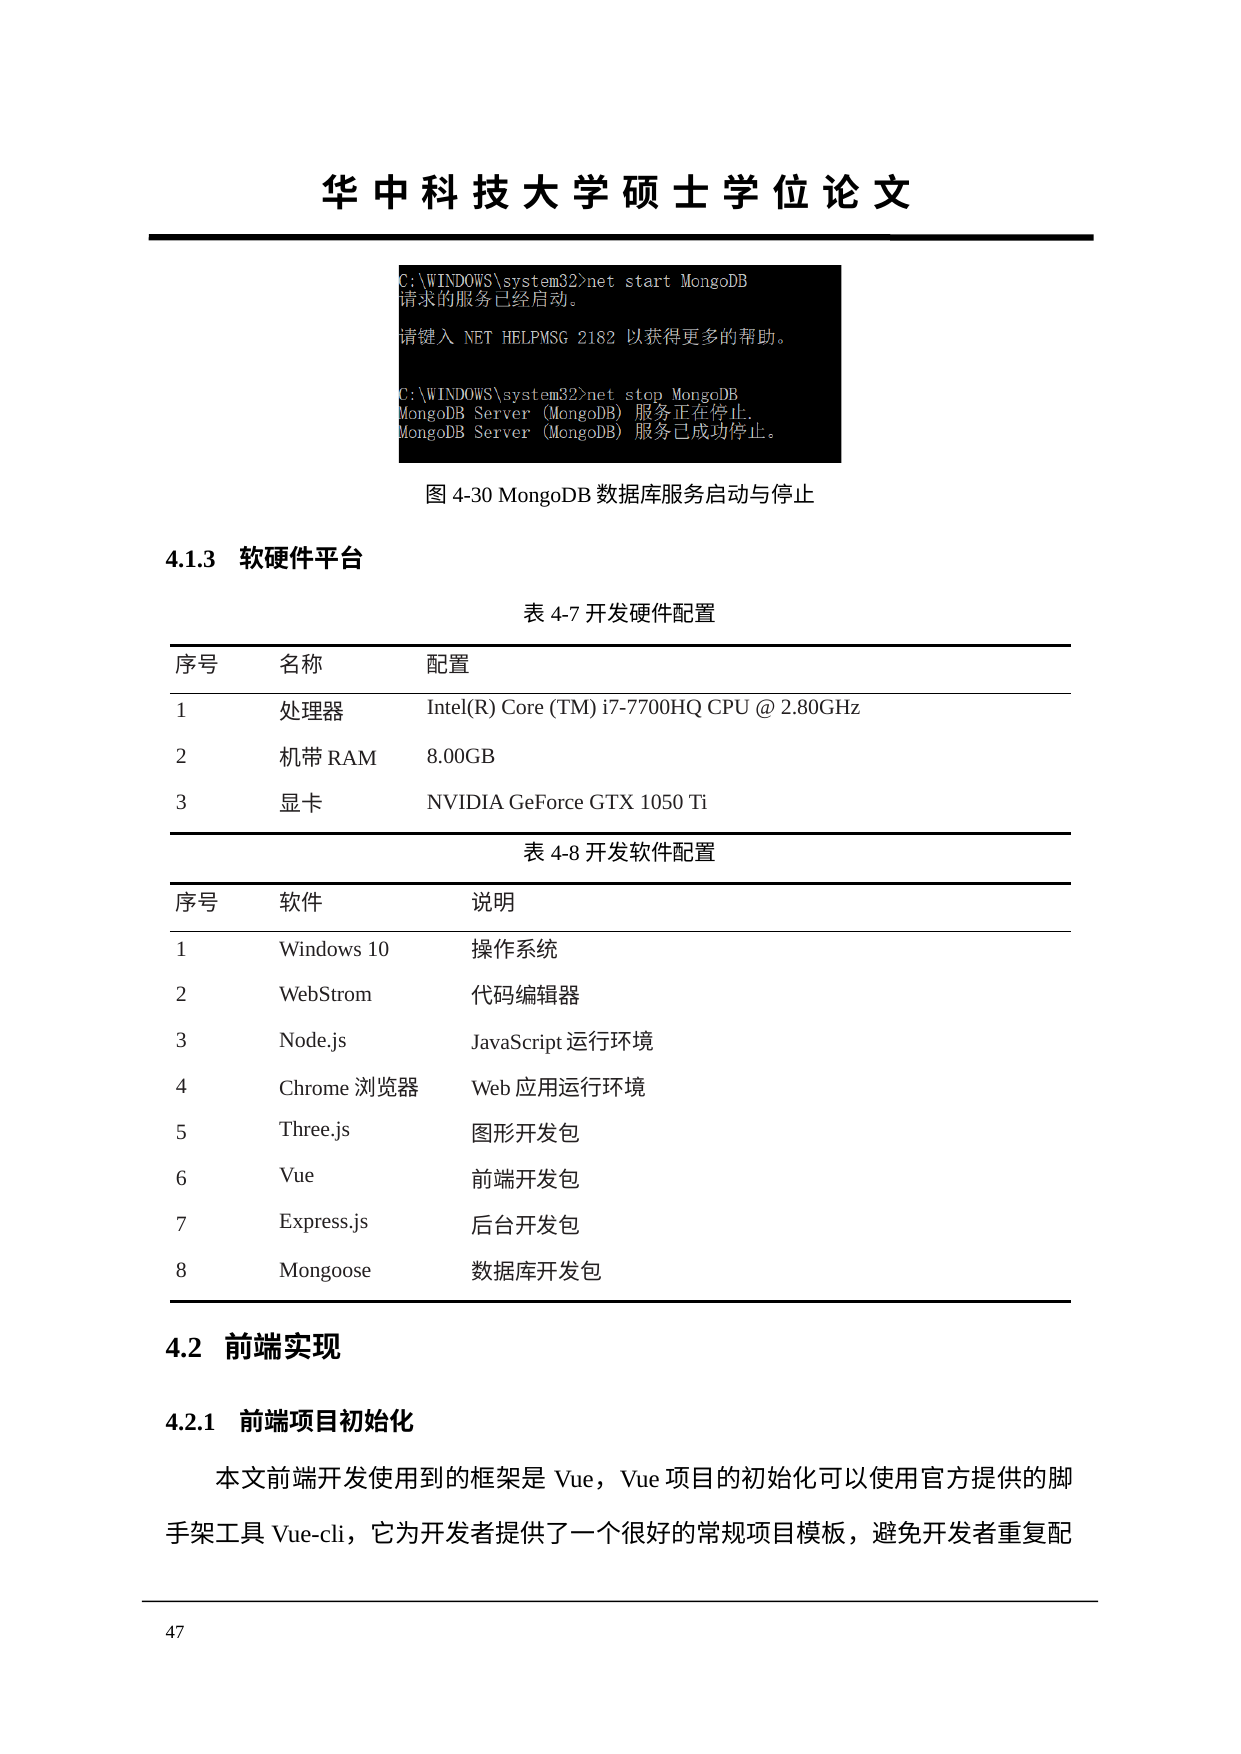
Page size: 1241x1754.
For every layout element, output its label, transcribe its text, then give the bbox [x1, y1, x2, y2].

table_cell Three.js [273, 1116, 465, 1162]
table_cell 数据库开发包 [465, 1254, 1071, 1300]
table_cell 代码编辑器 [465, 978, 1071, 1024]
table_cell 2 [170, 978, 273, 1024]
picture [398, 265, 842, 463]
table_cell 7 [170, 1208, 273, 1254]
table_cell 显卡 [273, 786, 421, 832]
table_cell Intel(R) Core (TM) i7-7700HQ CPU @ 2.80GHz [421, 694, 1071, 740]
table_cell 操作系统 [465, 932, 1071, 978]
table_header 软件 [273, 885, 465, 931]
table_cell 后台开发包 [465, 1208, 1071, 1254]
table_cell 图形开发包 [465, 1116, 1071, 1162]
table_cell Windows 10 [273, 932, 465, 978]
table_cell 8 [170, 1254, 273, 1300]
table_cell Vue [273, 1162, 465, 1208]
table_cell Mongoose [273, 1254, 465, 1300]
table_cell Node.js [273, 1024, 465, 1070]
subtitle 前端实现 [165, 1324, 1075, 1366]
table_cell 机带RAM [273, 740, 421, 786]
table_cell 6 [170, 1162, 273, 1208]
table_header 说明 [465, 885, 1071, 931]
table_cell WebStrom [273, 978, 465, 1024]
table_cell Web应用运行环境 [465, 1070, 1071, 1116]
table_cell 8.00GB [421, 740, 1071, 786]
table_cell 处理器 [273, 694, 421, 740]
table_header 名称 [273, 647, 421, 693]
table_cell 1 [170, 694, 273, 740]
table_cell 前端开发包 [465, 1162, 1071, 1208]
table_cell JavaScript运行环境 [465, 1024, 1071, 1070]
table_cell 4 [170, 1070, 273, 1116]
table_cell 3 [170, 1024, 273, 1070]
table_header 配置 [421, 647, 1071, 693]
table_cell 1 [170, 932, 273, 978]
table_header 序号 [170, 885, 273, 931]
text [165, 1459, 1075, 1549]
table_header 序号 [170, 647, 273, 693]
table_cell 5 [170, 1116, 273, 1162]
table_cell NVIDIA GeForce GTX 1050 Ti [421, 786, 1071, 832]
subtitle 前端项目初始化 [165, 1402, 1075, 1438]
table_cell Chrome浏览器 [273, 1070, 465, 1116]
subtitle 软硬件平台 [165, 539, 1075, 575]
table_cell 2 [170, 740, 273, 786]
table_cell Express.js [273, 1208, 465, 1254]
table_cell 3 [170, 786, 273, 832]
